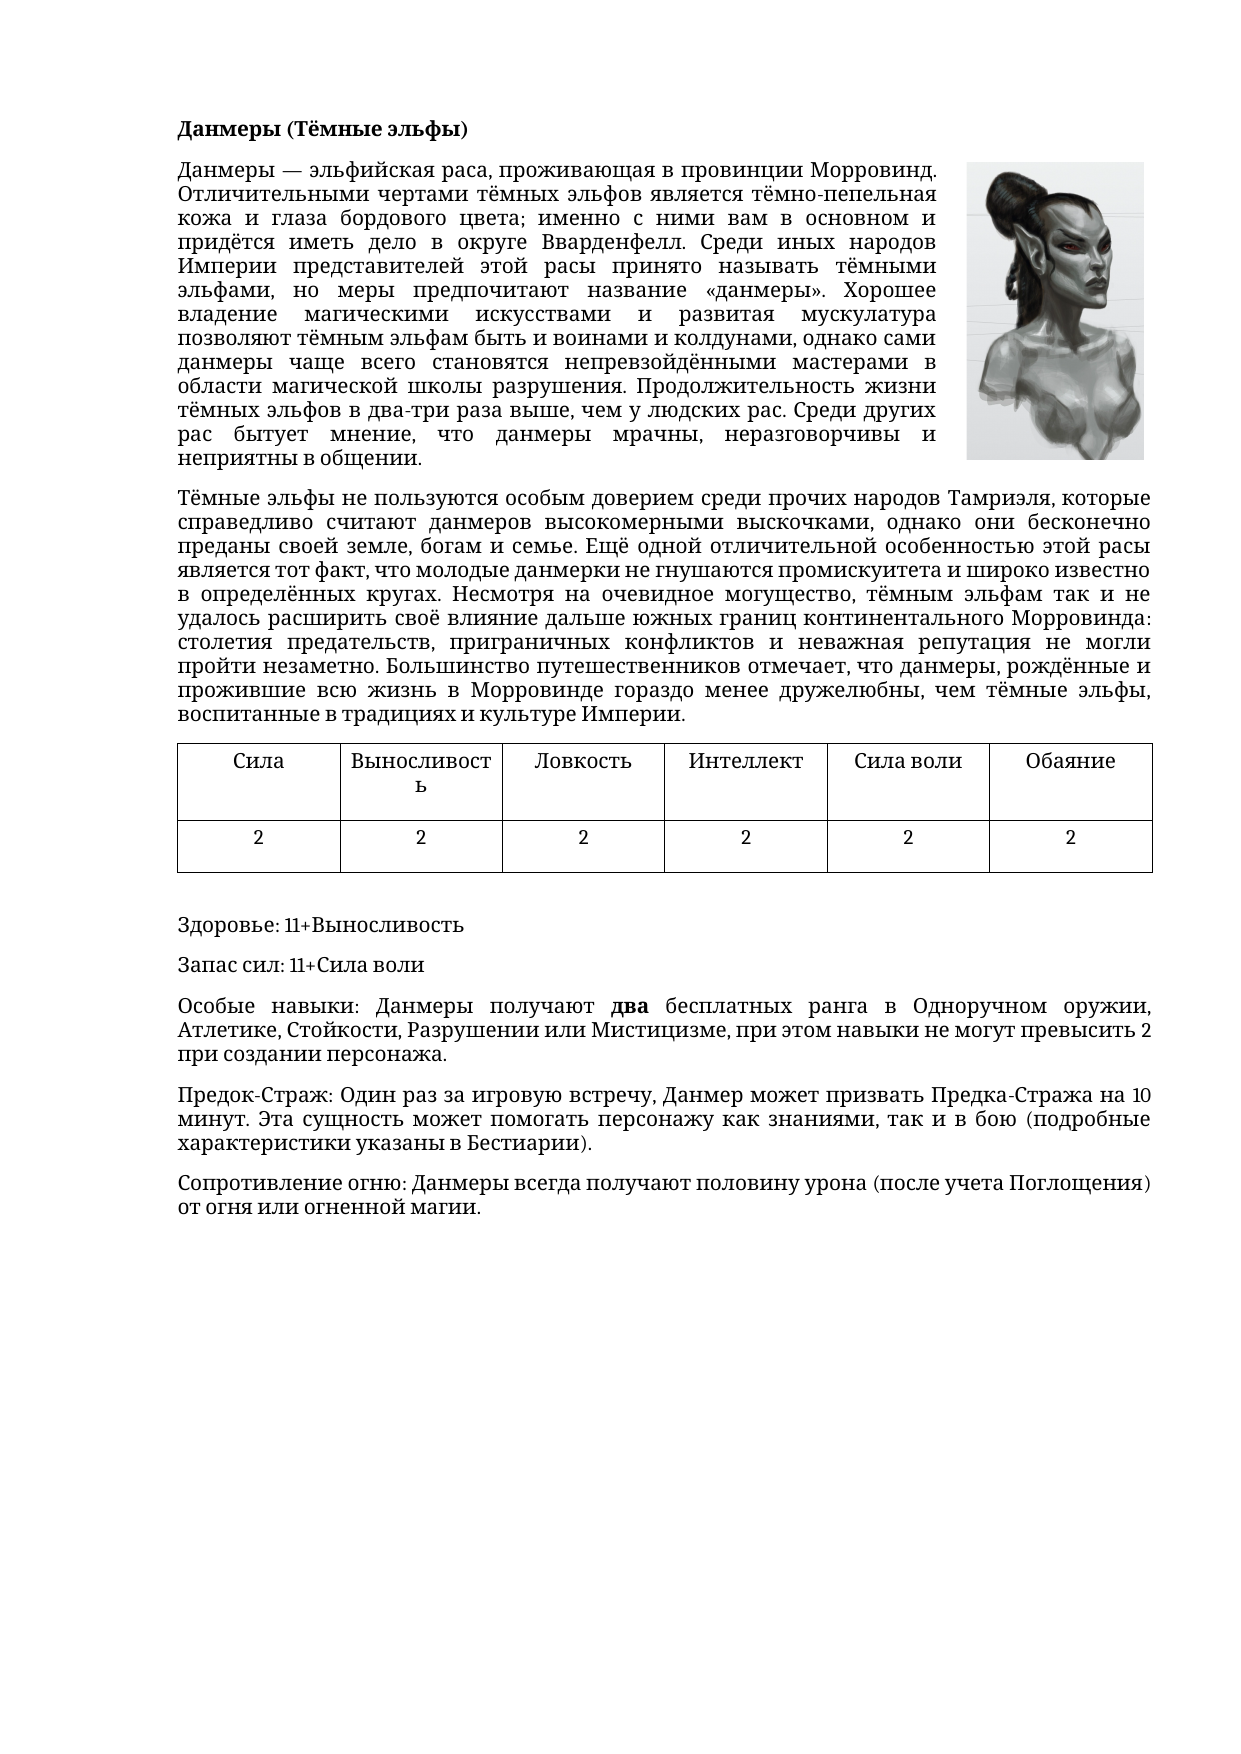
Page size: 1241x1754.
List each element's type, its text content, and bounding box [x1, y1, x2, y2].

table_cell 2 [503, 821, 664, 872]
text Тёмные эльфы не пользуются особым доверием среди прочих народов Тамриэля, которые справедливо считают данмеров высокомерными выскочками, однако они бесконечно преданы своей земле, богам и семье. Ещё одной отличительной особенностью этой расы является тот факт, что молодые данмерки не гнушаются промискуитета и широко известно в определённых кругах. Несмотря на очевидное могущество, тёмным эльфам так и не удалось расширить своё влияние дальше южных границ континентального Морровинда: столетия предательств, приграничных конфликтов и неважная репутация не могли пройти незаметно. Большинство путешественников отмечает, что данмеры, рождённые и прожившие всю жизнь в Морровинде гораздо менее дружелюбны, чем тёмные эльфы, воспитанные в традициях и культуре Империи. [177, 487, 1152, 726]
text Здоровье: 11+Выносливость [177, 913, 1152, 937]
table_cell 2 [178, 821, 340, 872]
text Сопротивление огню: Данмеры всегда получают половину урона (после учета Поглощения) от огня или огненной магии. [177, 1172, 1152, 1220]
text Данмеры — эльфийская раса, проживающая в провинции Морровинд. Отличительными чертами тёмных эльфов является тёмно-пепельная кожа и глаза бордового цвета; именно с ними вам в основном и придётся иметь дело в округе Вварденфелл. Среди иных народов Империи представителей этой расы принято называть тёмными эльфами, но меры предпочитают название «данмеры». Хорошее владение магическими искусствами и развитая мускулатура позволяют тёмным эльфам быть и воинами и колдунами, однако сами данмеры чаще всего становятся непревзойдёнными мастерами в области магической школы разрушения. Продолжительность жизни тёмных эльфов в два-три раза выше, чем у людских рас. Среди других рас бытует мнение, что данмеры мрачны, неразговорчивы и неприятны в общении. [177, 159, 1152, 470]
table_header Сила воли [828, 744, 989, 820]
table_header Ловкость [503, 744, 664, 820]
text Особые навыки: Данмеры получают два бесплатных ранга в Одноручном оружии, Атлетике, Стойкости, Разрушении или Мистицизме, при этом навыки не могут превысить 2 при создании персонажа. [177, 995, 1152, 1067]
table_header Обаяние [990, 744, 1152, 820]
table_cell 2 [990, 821, 1152, 872]
text Данмеры (Тёмные эльфы) [177, 118, 1152, 142]
table_cell 2 [341, 821, 502, 872]
text Предок-Страж: Один раз за игровую встречу, Данмер может призвать Предка-Стража на 10 минут. Эта сущность может помогать персонажу как знаниями, так и в бою (подробные характеристики указаны в Бестиарии). [177, 1083, 1152, 1155]
table_cell 2 [665, 821, 827, 872]
table_header Интеллект [665, 744, 827, 820]
table_cell 2 [828, 821, 989, 872]
table_header Выносливость [341, 744, 502, 820]
table_header Сила [178, 744, 340, 820]
text Запас сил: 11+Сила воли [177, 954, 1152, 978]
picture [966, 162, 1144, 460]
